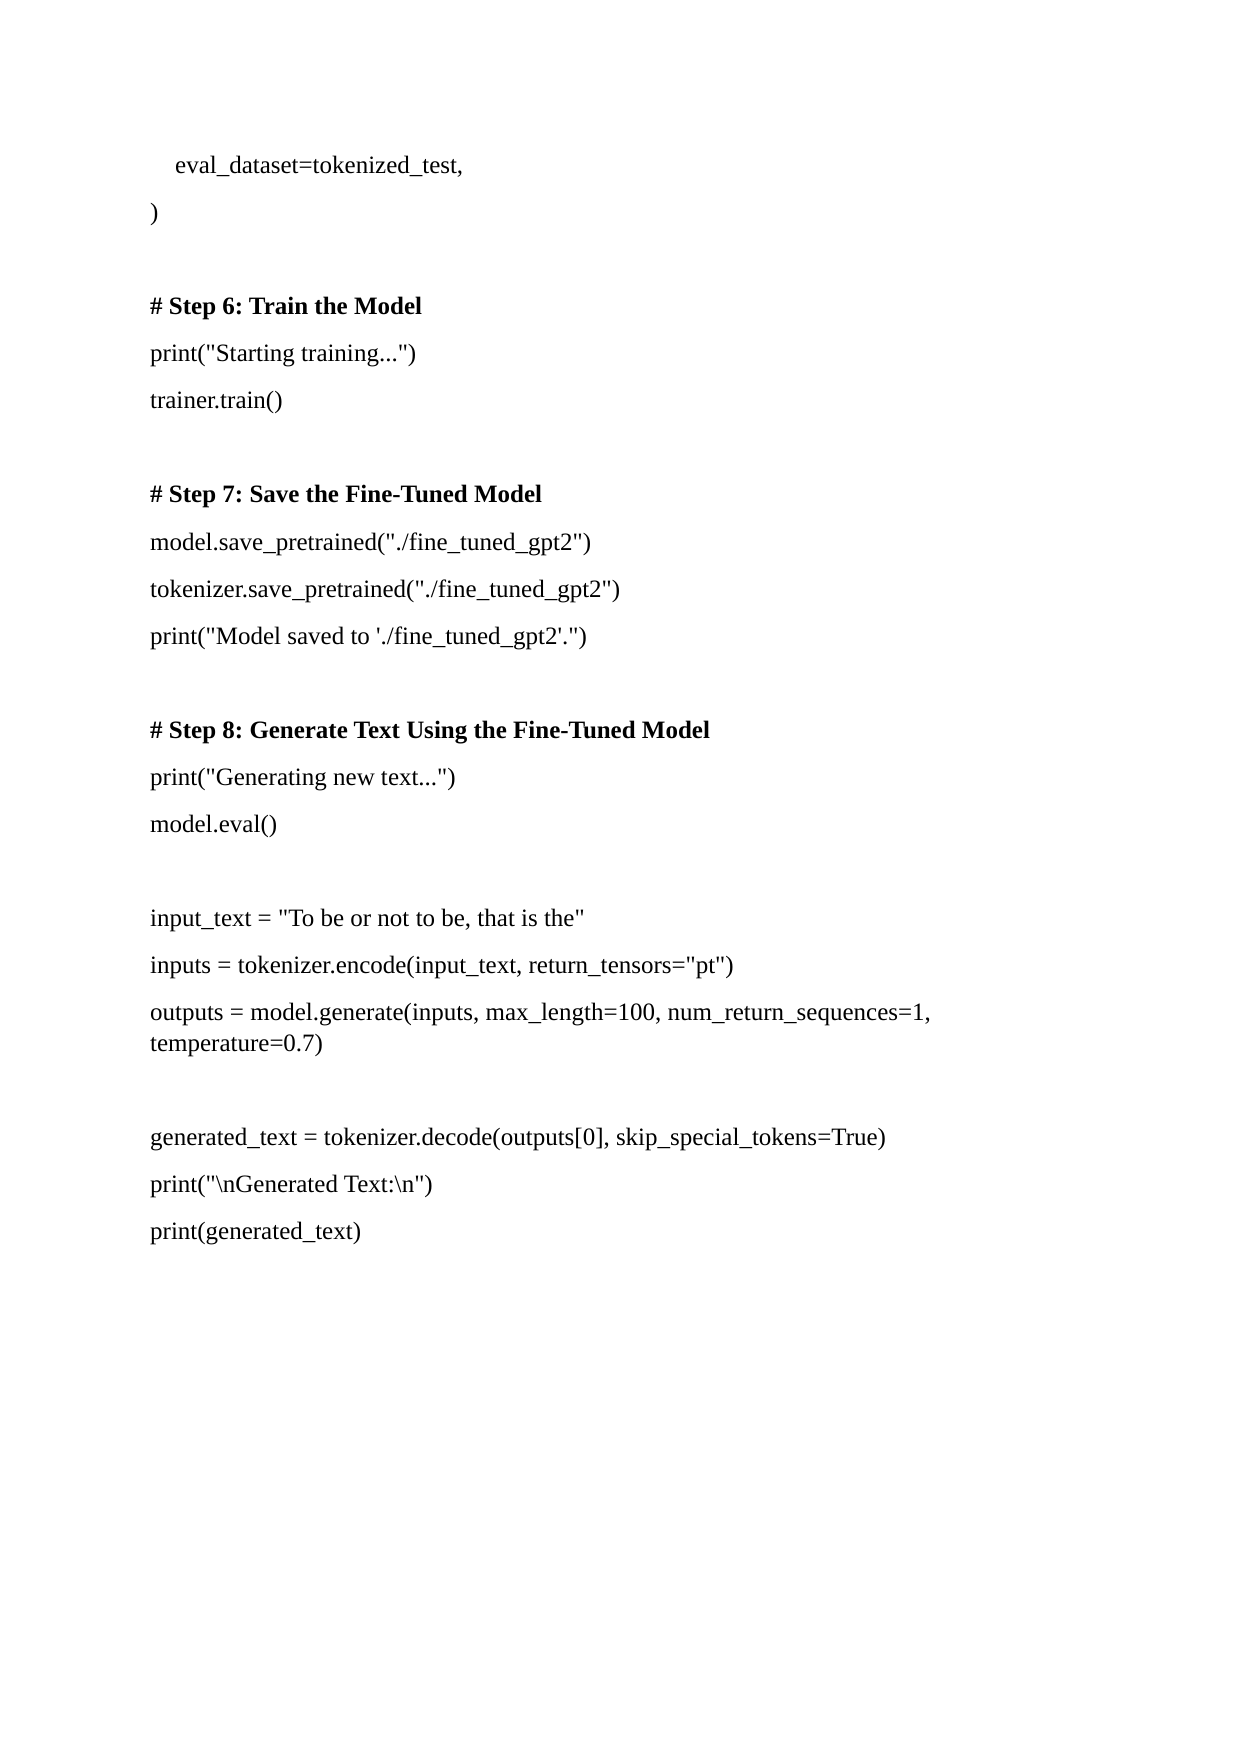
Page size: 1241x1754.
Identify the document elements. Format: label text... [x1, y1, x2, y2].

text # Step 6: Train the Model [150, 291, 1090, 320]
text model.eval() [150, 809, 1090, 838]
text print("\nGenerated Text:\n") [150, 1169, 1090, 1198]
text print("Starting training...") [150, 338, 1090, 367]
text tokenizer.save_pretrained("./fine_tuned_gpt2") [150, 574, 1090, 602]
text # Step 8: Generate Text Using the Fine-Tuned Model [150, 715, 1090, 744]
text eval_dataset=tokenized_test, [150, 150, 1090, 179]
text # Step 7: Save the Fine-Tuned Model [150, 479, 1090, 508]
text trainer.train() [150, 385, 1090, 414]
text print(generated_text) [150, 1216, 1090, 1245]
text model.save_pretrained("./fine_tuned_gpt2") [150, 527, 1090, 555]
text outputs = model.generate(inputs, max_length=100, num_return_sequences=1, temperature=0.7) [150, 997, 1090, 1057]
text ) [150, 197, 1090, 226]
text inputs = tokenizer.encode(input_text, return_tensors="pt") [150, 950, 1090, 979]
text print("Model saved to './fine_tuned_gpt2'.") [150, 621, 1090, 649]
text generated_text = tokenizer.decode(outputs[0], skip_special_tokens=True) [150, 1122, 1090, 1151]
text input_text = "To be or not to be, that is the" [150, 903, 1090, 932]
text print("Generating new text...") [150, 762, 1090, 791]
